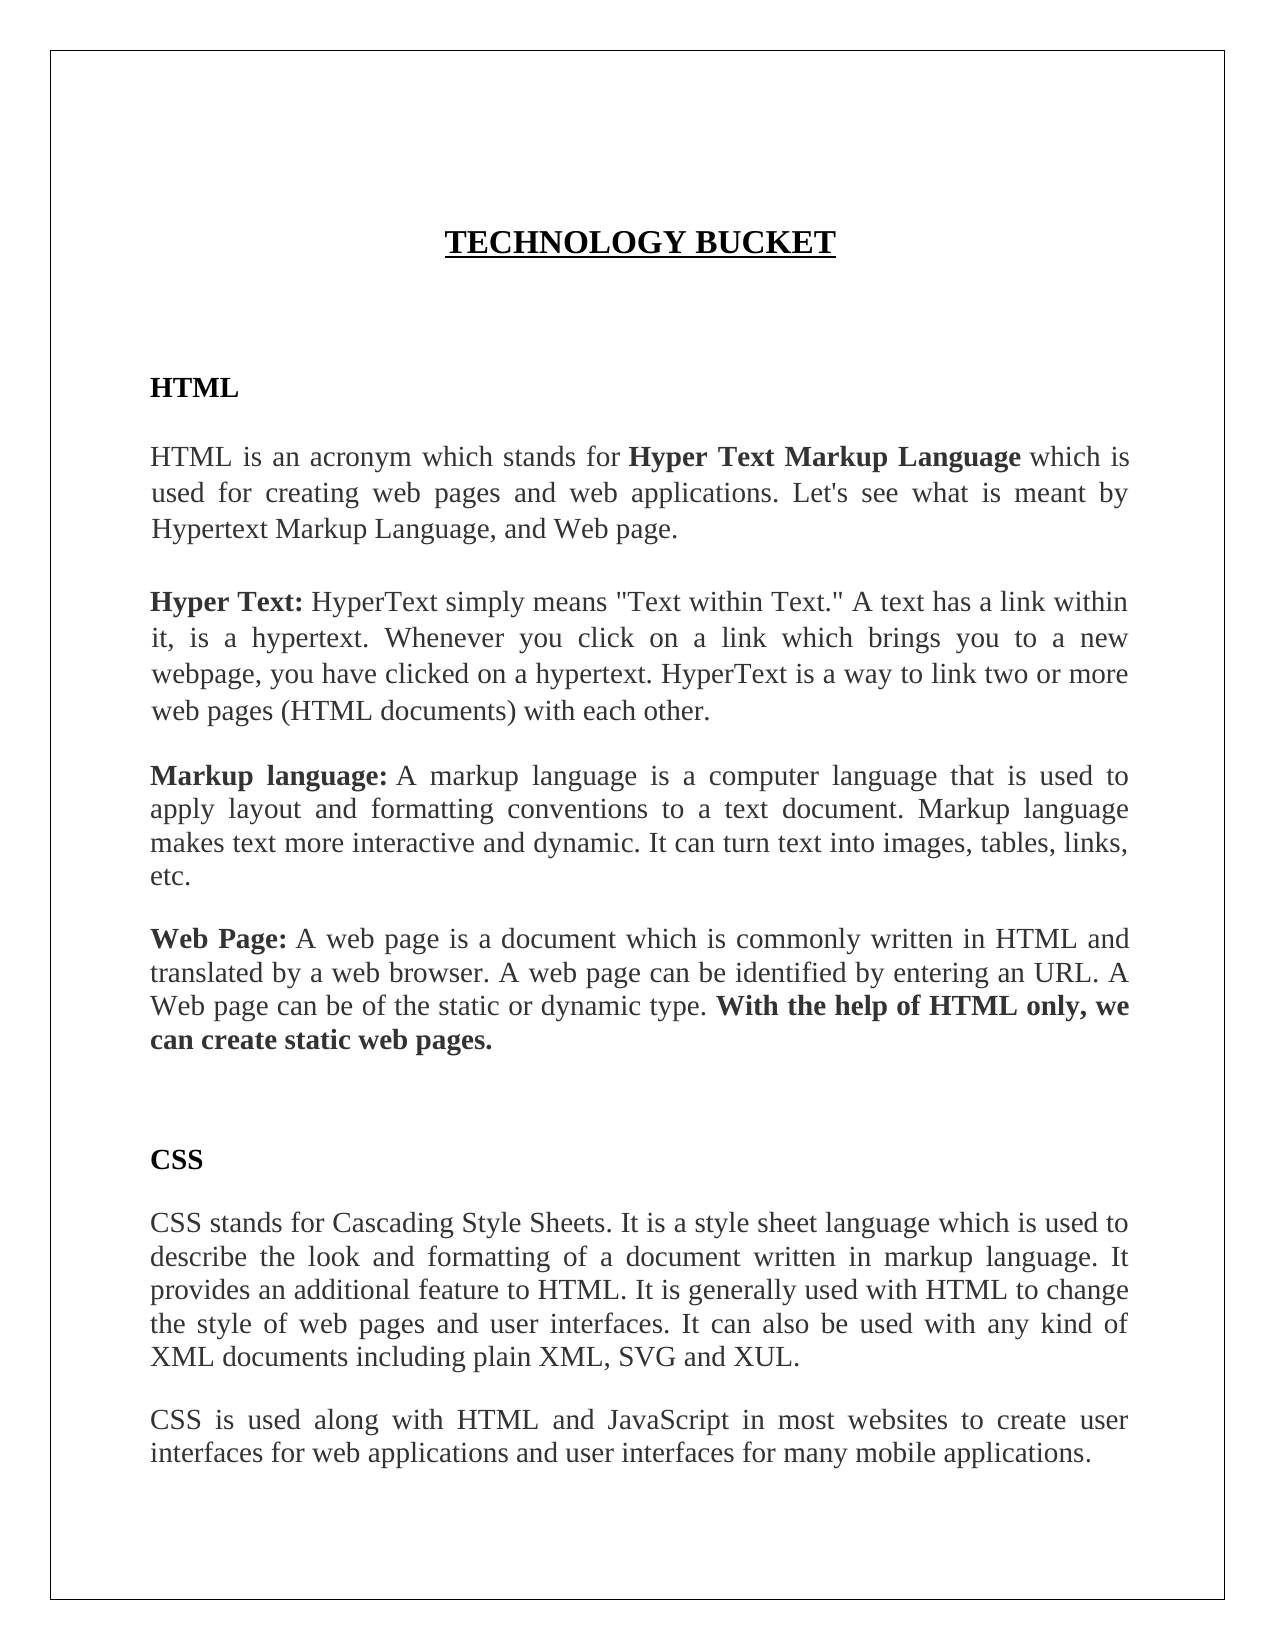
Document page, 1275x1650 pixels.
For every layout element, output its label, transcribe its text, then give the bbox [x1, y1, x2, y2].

text CSS [150, 1142, 1130, 1176]
text TECHNOLOGY BUCKET [150, 222, 1130, 261]
text Markup language: A markup language is a computer language that is used to apply layout and formatting conventions to a text document. Markup language makes text more interactive and dynamic. It can turn text into images, tables, links, etc. [150, 758, 1130, 892]
text HTML is an acronym which stands for Hyper Text Markup Language which is used for creating web pages and web applications. Let's see what is meant by Hypertext Markup Language, and Web page. [150, 439, 1130, 545]
text Hyper Text: HyperText simply means "Text within Text." A text has a link within it, is a hypertext. Whenever you click on a link which brings you to a new webpage, you have clicked on a hypertext. HyperText is a way to link two or more web pages (HTML documents) with each other. [150, 584, 1130, 726]
text CSS stands for Cascading Style Sheets. It is a style sheet language which is used to describe the look and formatting of a document written in markup language. It provides an additional feature to HTML. It is generally used with HTML to change the style of web pages and user interfaces. It can also be used with any kind of XML documents including plain XML, SVG and XUL. [150, 1205, 1130, 1373]
text Web Page: A web page is a document which is commonly written in HTML and translated by a web browser. A web page can be identified by entering an URL. A Web page can be of the static or dynamic type. With the help of HTML only, we can create static web pages. [150, 921, 1130, 1055]
text CSS is used along with HTML and JavaScript in most websites to create user interfaces for web applications and user interfaces for many mobile applications. [150, 1402, 1130, 1470]
text HTML [150, 370, 1130, 403]
